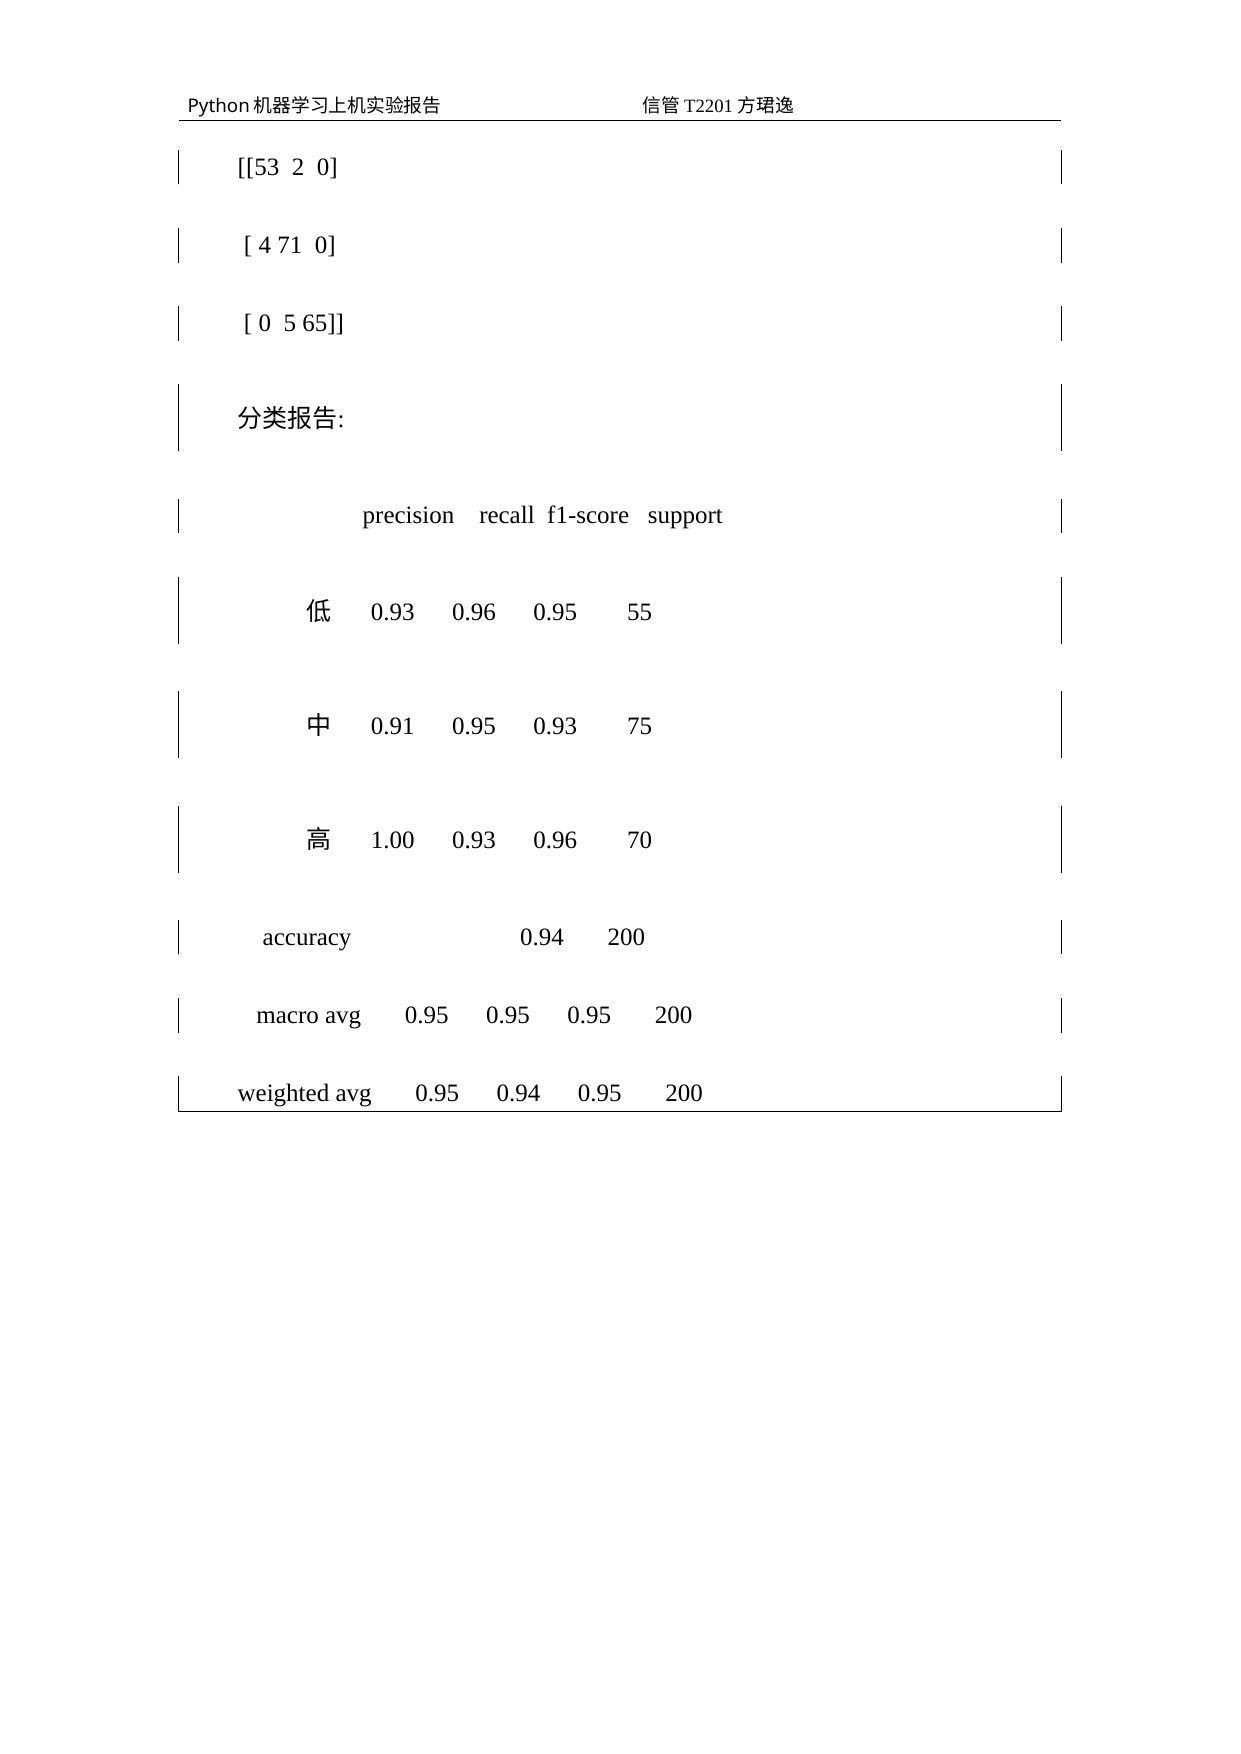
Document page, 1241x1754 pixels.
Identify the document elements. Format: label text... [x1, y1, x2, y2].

list weighted avg 0.95 0.94 0.95 200 [179, 1076, 1061, 1111]
list [ 0 5 65]] [179, 306, 1061, 341]
list 中 0.91 0.95 0.93 75 [179, 691, 1061, 758]
list 高 1.00 0.93 0.96 70 [179, 806, 1061, 873]
list 低 0.93 0.96 0.95 55 [179, 577, 1061, 644]
list macro avg 0.95 0.95 0.95 200 [179, 998, 1061, 1033]
list 分类报告: [179, 384, 1061, 451]
list [ 4 71 0] [179, 228, 1061, 263]
list precision recall f1-score support [179, 499, 1061, 533]
list accuracy 0.94 200 [179, 920, 1061, 954]
list [[53 2 0] [179, 150, 1061, 184]
